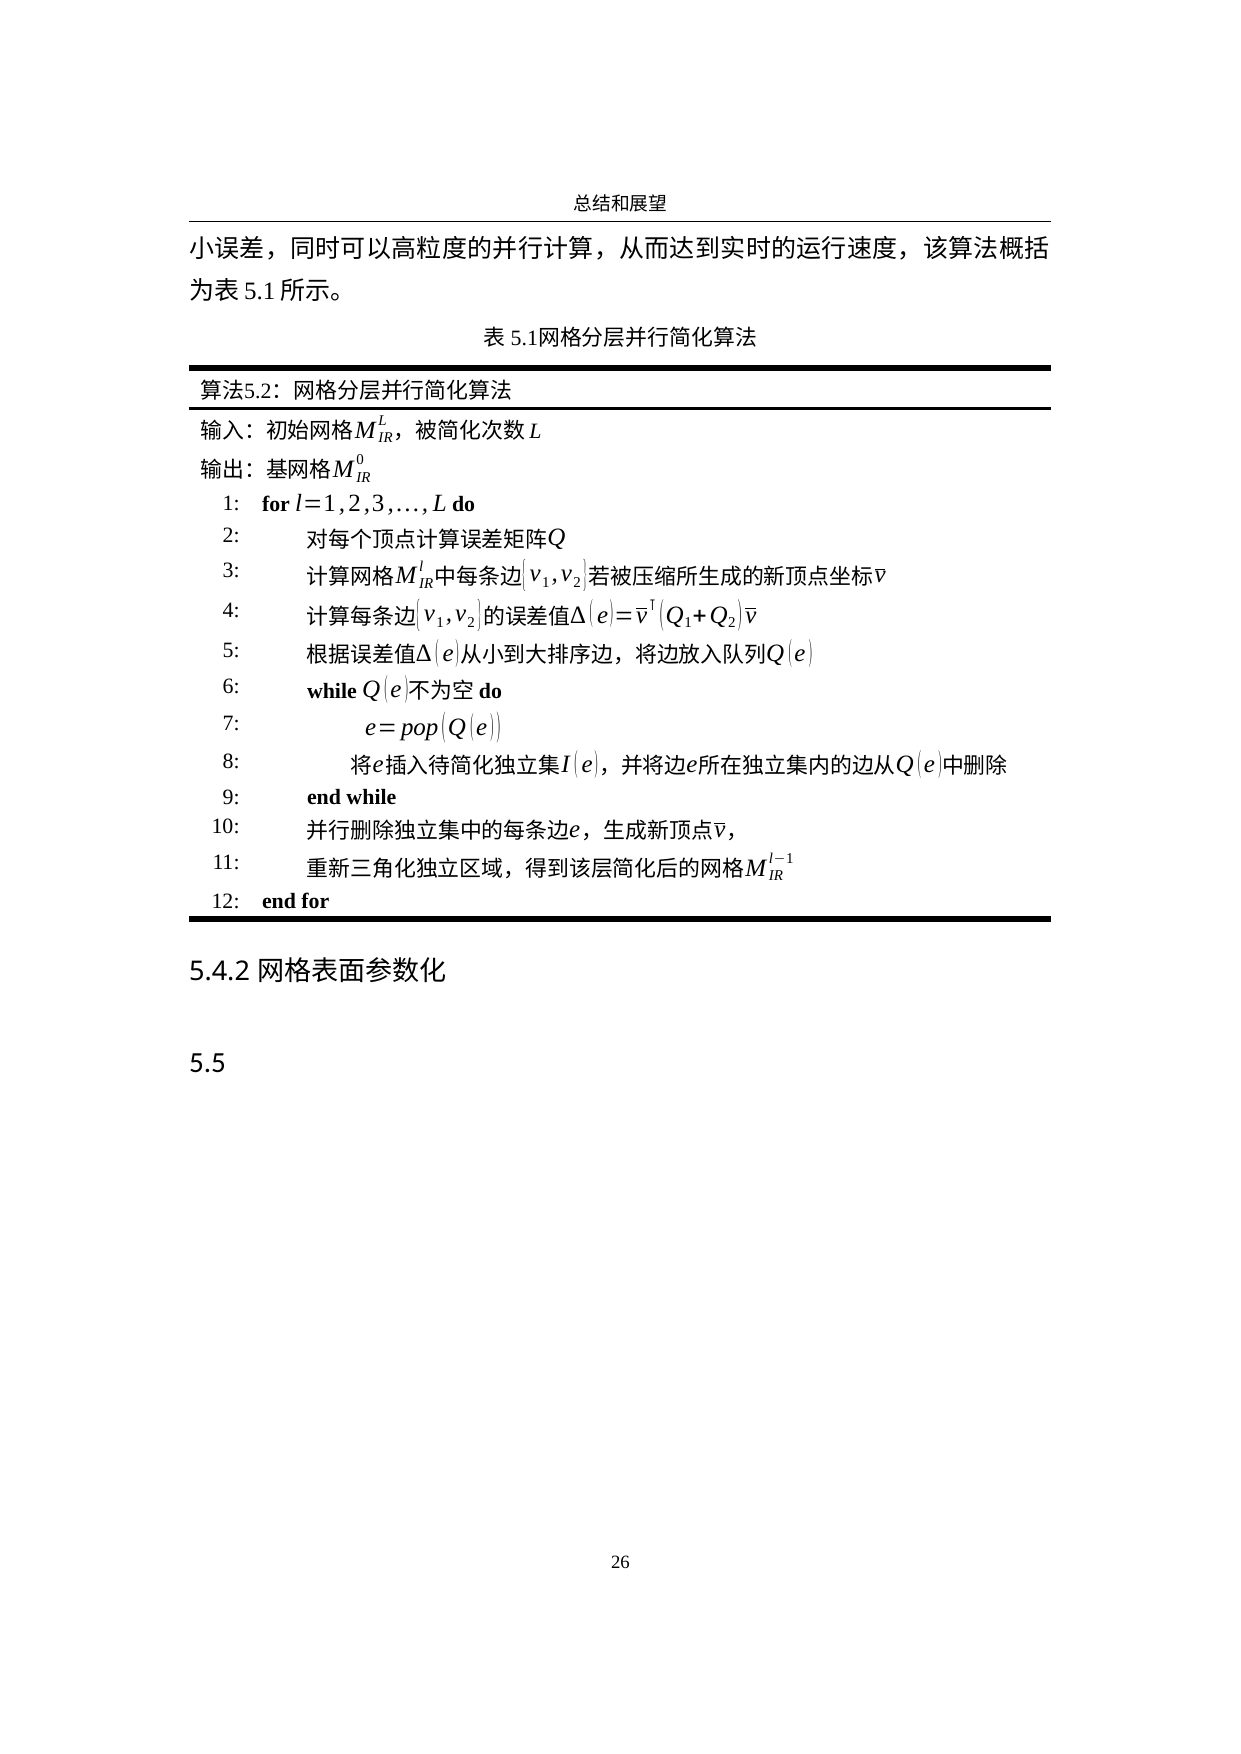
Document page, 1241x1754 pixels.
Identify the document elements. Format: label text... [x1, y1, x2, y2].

table_cell 。。 [251, 708, 1051, 746]
table_cell for do [251, 488, 1051, 519]
table_cell 将插入待简化独立集，并将边所在独立集内的边从中删除 [251, 746, 1051, 782]
table_cell 6: [189, 671, 251, 708]
table_cell 4: [189, 595, 251, 635]
table_cell 7: [189, 708, 251, 746]
table_cell 8: [189, 746, 251, 782]
table_cell 5: [189, 635, 251, 671]
table_cell 计算网格中每条边若被压缩所生成的新顶点坐标 [251, 555, 1051, 594]
table_cell 重新三角化独立区域，得到该层简化后的网格 [251, 847, 1051, 886]
table_cell 9: [189, 782, 251, 811]
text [189, 224, 1051, 308]
table_cell 对每个顶点计算误差矩阵 [251, 520, 1051, 555]
table_cell 1: [189, 488, 251, 519]
table_cell 输入：初始网格，被简化次数L [189, 410, 1051, 449]
table_cell 输出：基网格 [189, 449, 1051, 488]
table_cell while 不为空 do [251, 671, 1051, 708]
table_cell 根据误差值从小到大排序边，将边放入队列 [251, 635, 1051, 671]
table_cell end while [251, 782, 1051, 811]
table_cell 计算每条边的误差值 [251, 595, 1051, 635]
text 网格表面参数化 [189, 947, 1051, 989]
table_cell 并行删除独立集中的每条边，生成新顶点， [251, 811, 1051, 847]
table_cell 2: [189, 520, 251, 555]
table_cell 12: [189, 886, 251, 916]
table_cell 11: [189, 847, 251, 886]
table_cell 3: [189, 555, 251, 594]
table_cell 10: [189, 811, 251, 847]
text 表 5.1网格分层并行简化算法 [189, 320, 1051, 352]
table_cell end for [251, 886, 1051, 916]
